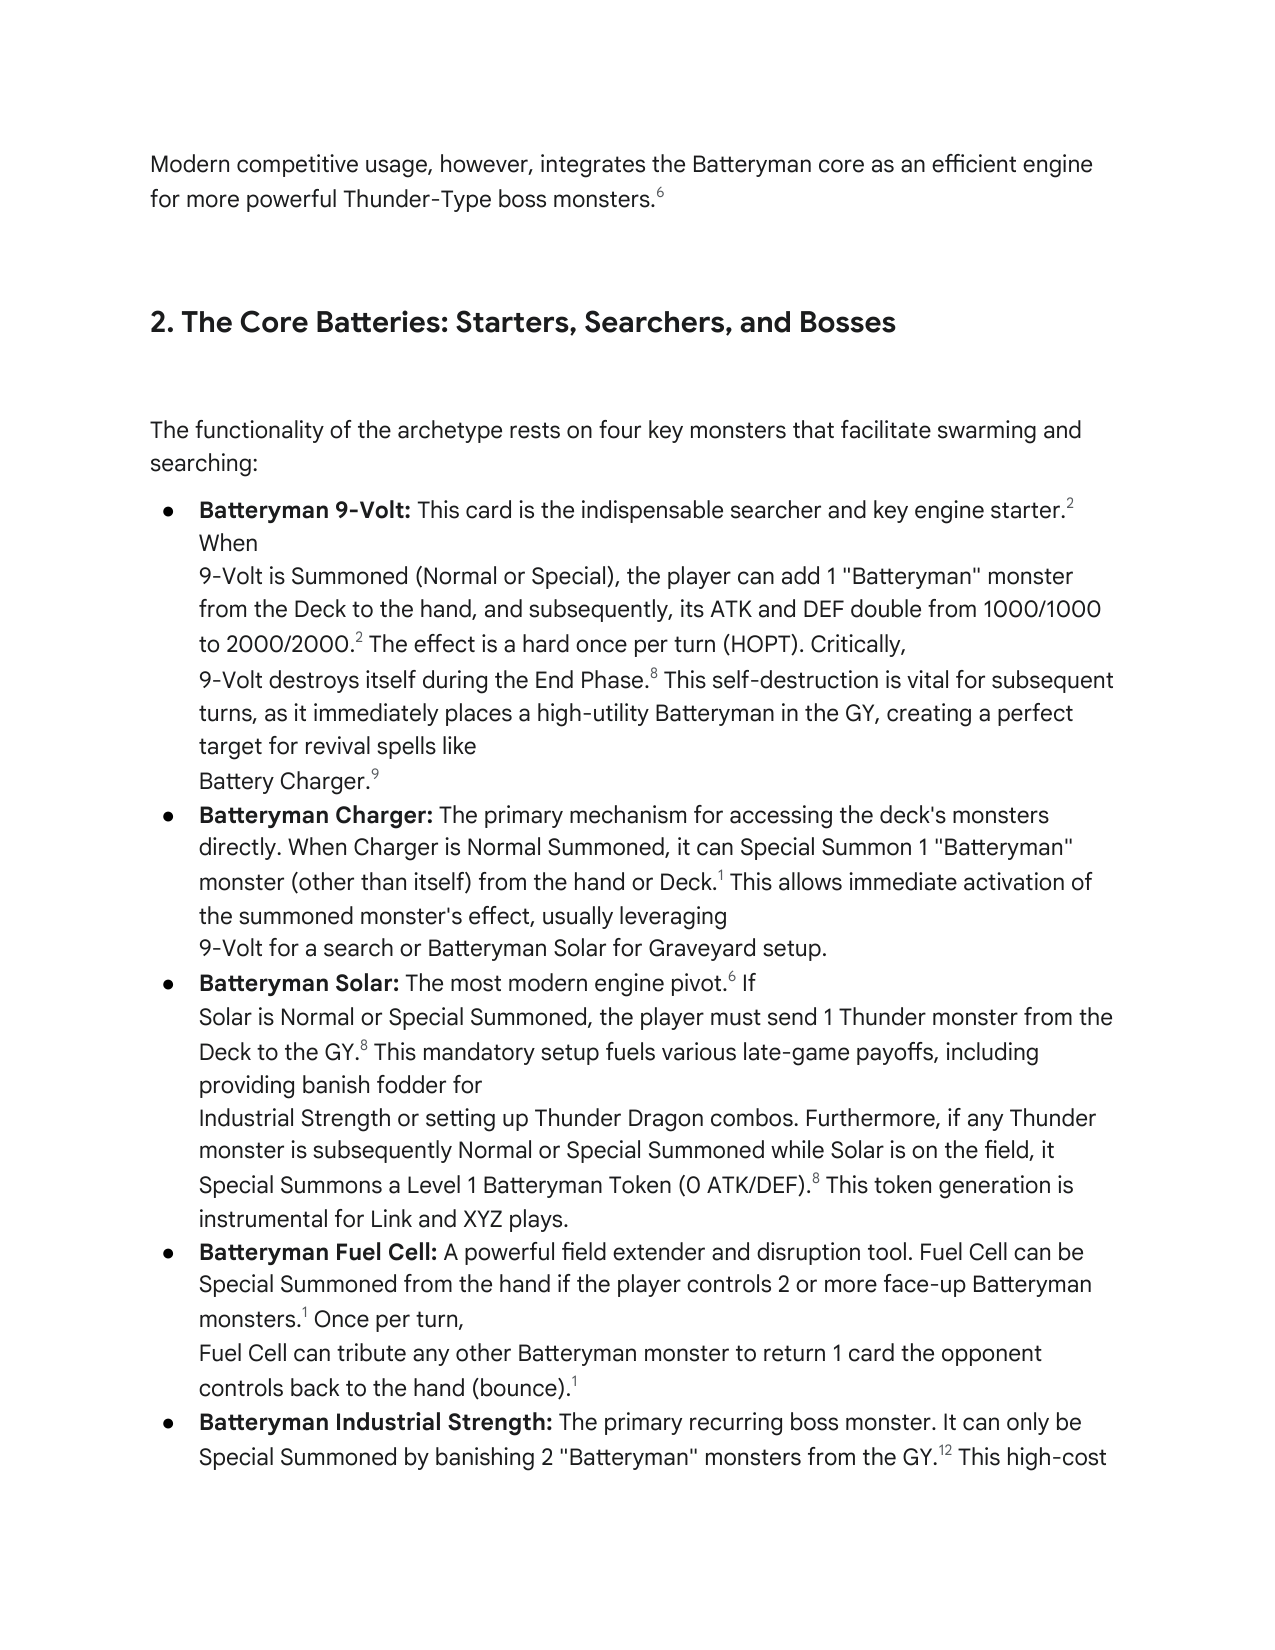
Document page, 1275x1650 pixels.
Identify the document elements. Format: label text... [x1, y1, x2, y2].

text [150, 150, 1125, 214]
subtitle 2. The Core Batteries: Starters, Searchers, and Bosses [150, 304, 1125, 341]
list Batteryman Solar: The most modern engine pivot.6 If Solar is Normal or Special Summoned, the player must send 1 Thunder monster from the Deck to the GY.8 This mandatory setup fuels various late-game payoffs, including providing banish fodder for Industrial Strength or setting up Thunder Dragon combos. Furthermore, if any Thunder monster is subsequently Normal or Special Summoned while Solar is on the field, it Special Summons a Level 1 Batteryman Token (0 ATK/DEF).8 This token generation is instrumental for Link and XYZ plays. [161, 967, 1125, 1234]
list Batteryman 9-Volt: This card is the indispensable searcher and key engine starter.2 When 9-Volt is Summoned (Normal or Special), the player can add 1 "Batteryman" monster from the Deck to the hand, and subsequently, its ATK and DEF double from 1000/1000 to 2000/2000.2 The effect is a hard once per turn (HOPT). Critically, 9-Volt destroys itself during the End Phase.8 This self-destruction is vital for subsequent turns, as it immediately places a high-utility Batteryman in the GY, creating a perfect target for revival spells like Battery Charger.9 [161, 494, 1125, 796]
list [161, 1408, 1125, 1472]
list Batteryman Charger: The primary mechanism for accessing the deck's monsters directly. When Charger is Normal Summoned, it can Special Summon 1 "Batteryman" monster (other than itself) from the hand or Deck.1 This allows immediate activation of the summoned monster's effect, usually leveraging 9-Volt for a search or Batteryman Solar for Graveyard setup. [161, 801, 1125, 963]
list Batteryman Fuel Cell: A powerful field extender and disruption tool. Fuel Cell can be Special Summoned from the hand if the player controls 2 or more face-up Batteryman monsters.1 Once per turn, Fuel Cell can tribute any other Batteryman monster to return 1 card the opponent controls back to the hand (bounce).1 [161, 1238, 1125, 1403]
text The functionality of the archetype rests on four key monsters that facilitate swarming and searching: [150, 416, 1125, 478]
